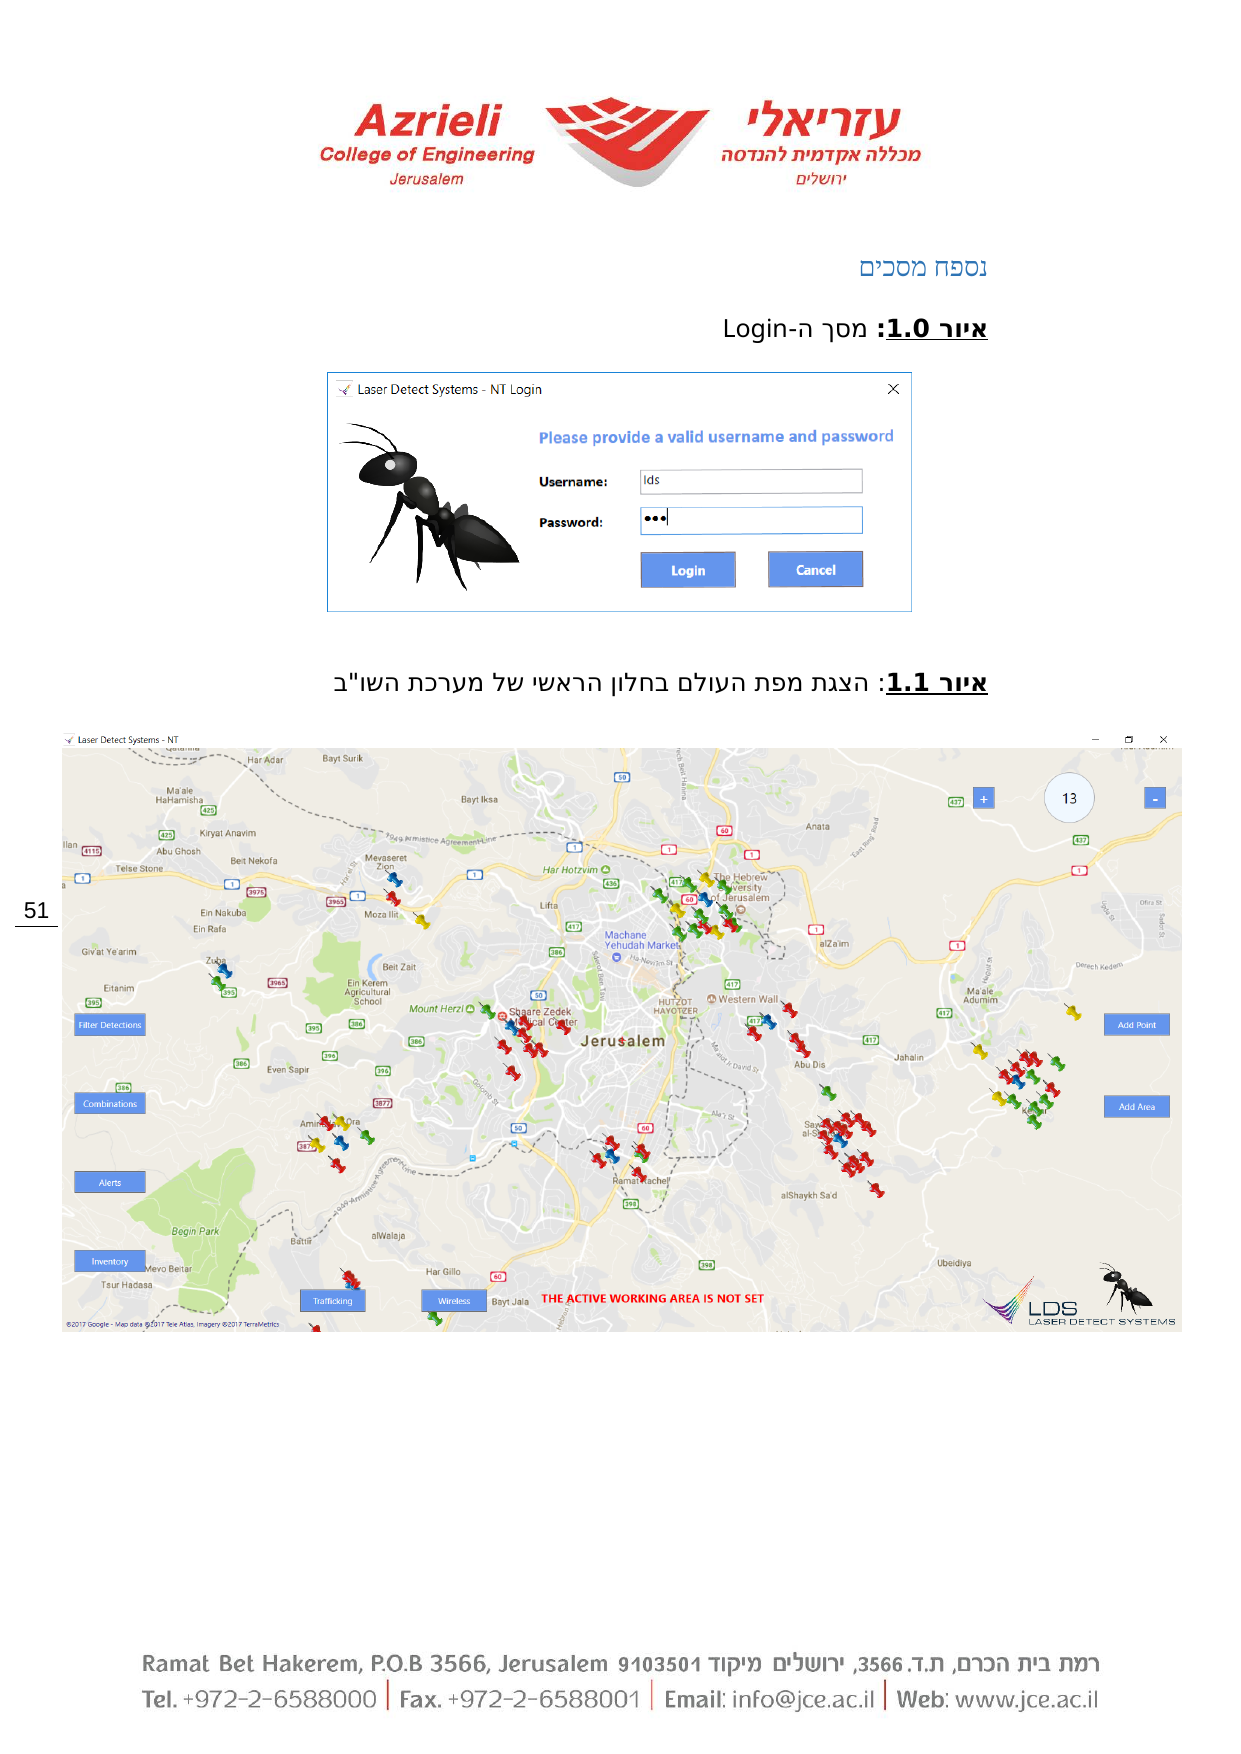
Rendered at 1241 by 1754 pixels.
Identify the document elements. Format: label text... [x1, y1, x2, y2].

picture [327, 372, 912, 612]
picture [62, 731, 1182, 1332]
picture [42, 35, 1199, 212]
text איור 1.0: מסך ה-Login [177, 310, 988, 344]
subtitle נספח מסכים [177, 251, 988, 282]
text איור 1.1: הצגת מפת העולם בחלון הראשי של מערכת השו"ב [177, 668, 1063, 697]
picture [107, 1633, 1133, 1742]
